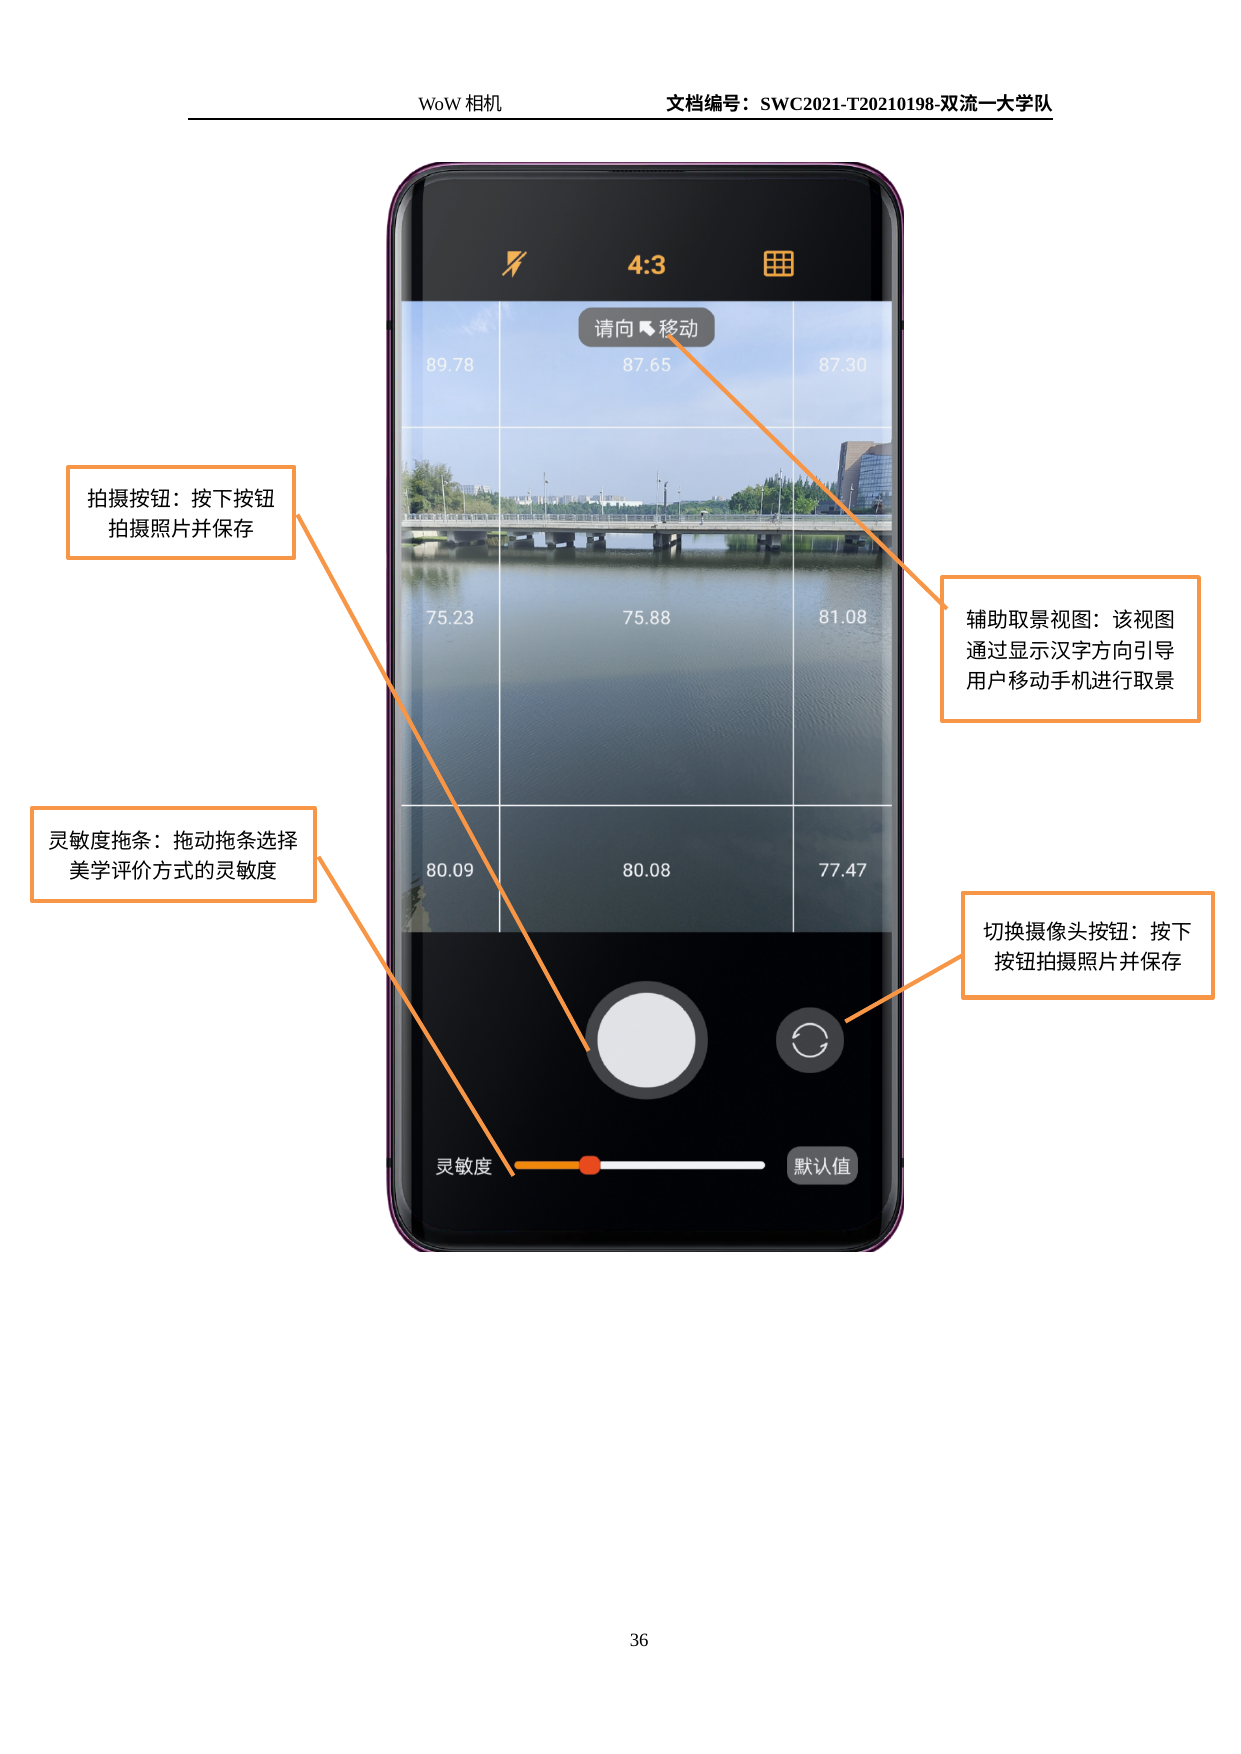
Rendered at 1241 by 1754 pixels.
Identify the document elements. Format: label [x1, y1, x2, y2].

picture [386, 162, 904, 1252]
